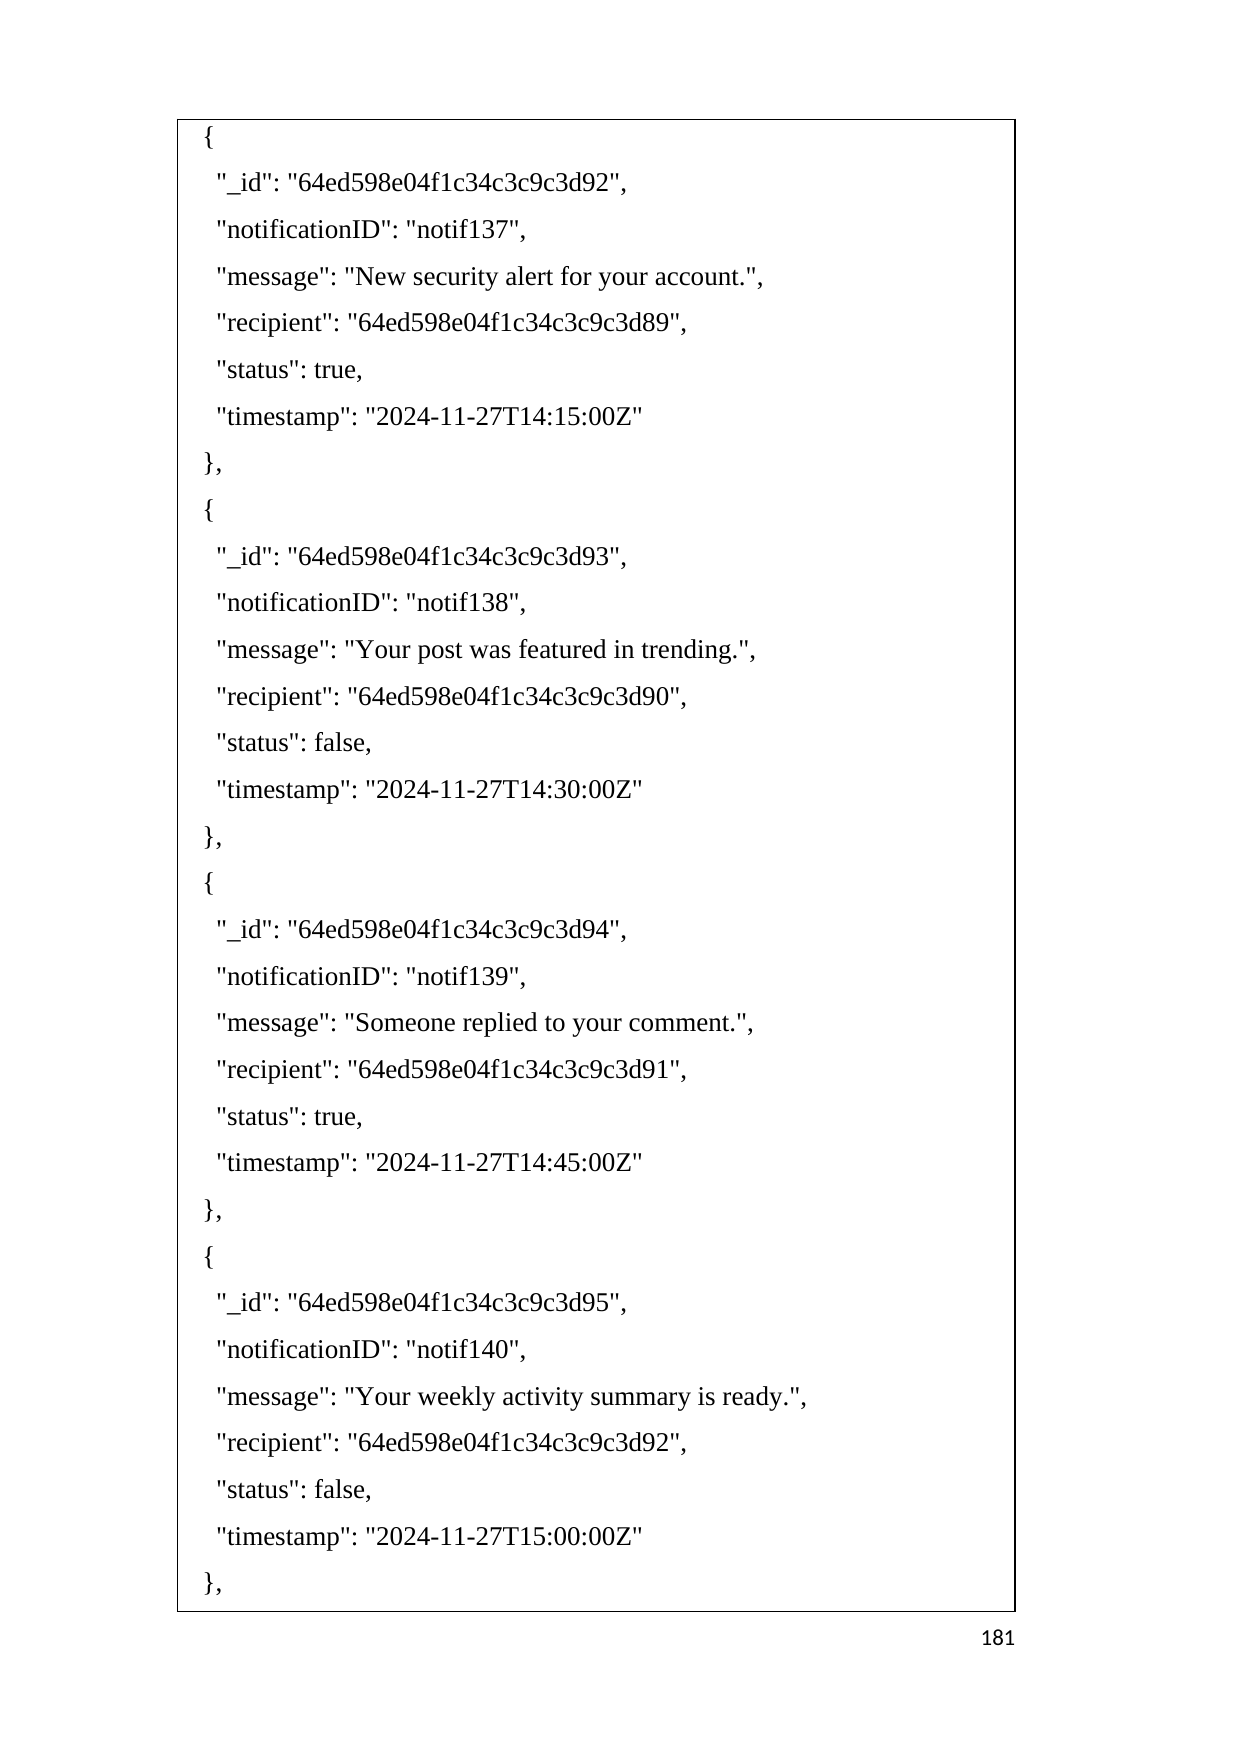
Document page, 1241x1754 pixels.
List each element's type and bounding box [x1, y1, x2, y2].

table_header [178, 120, 1014, 1611]
